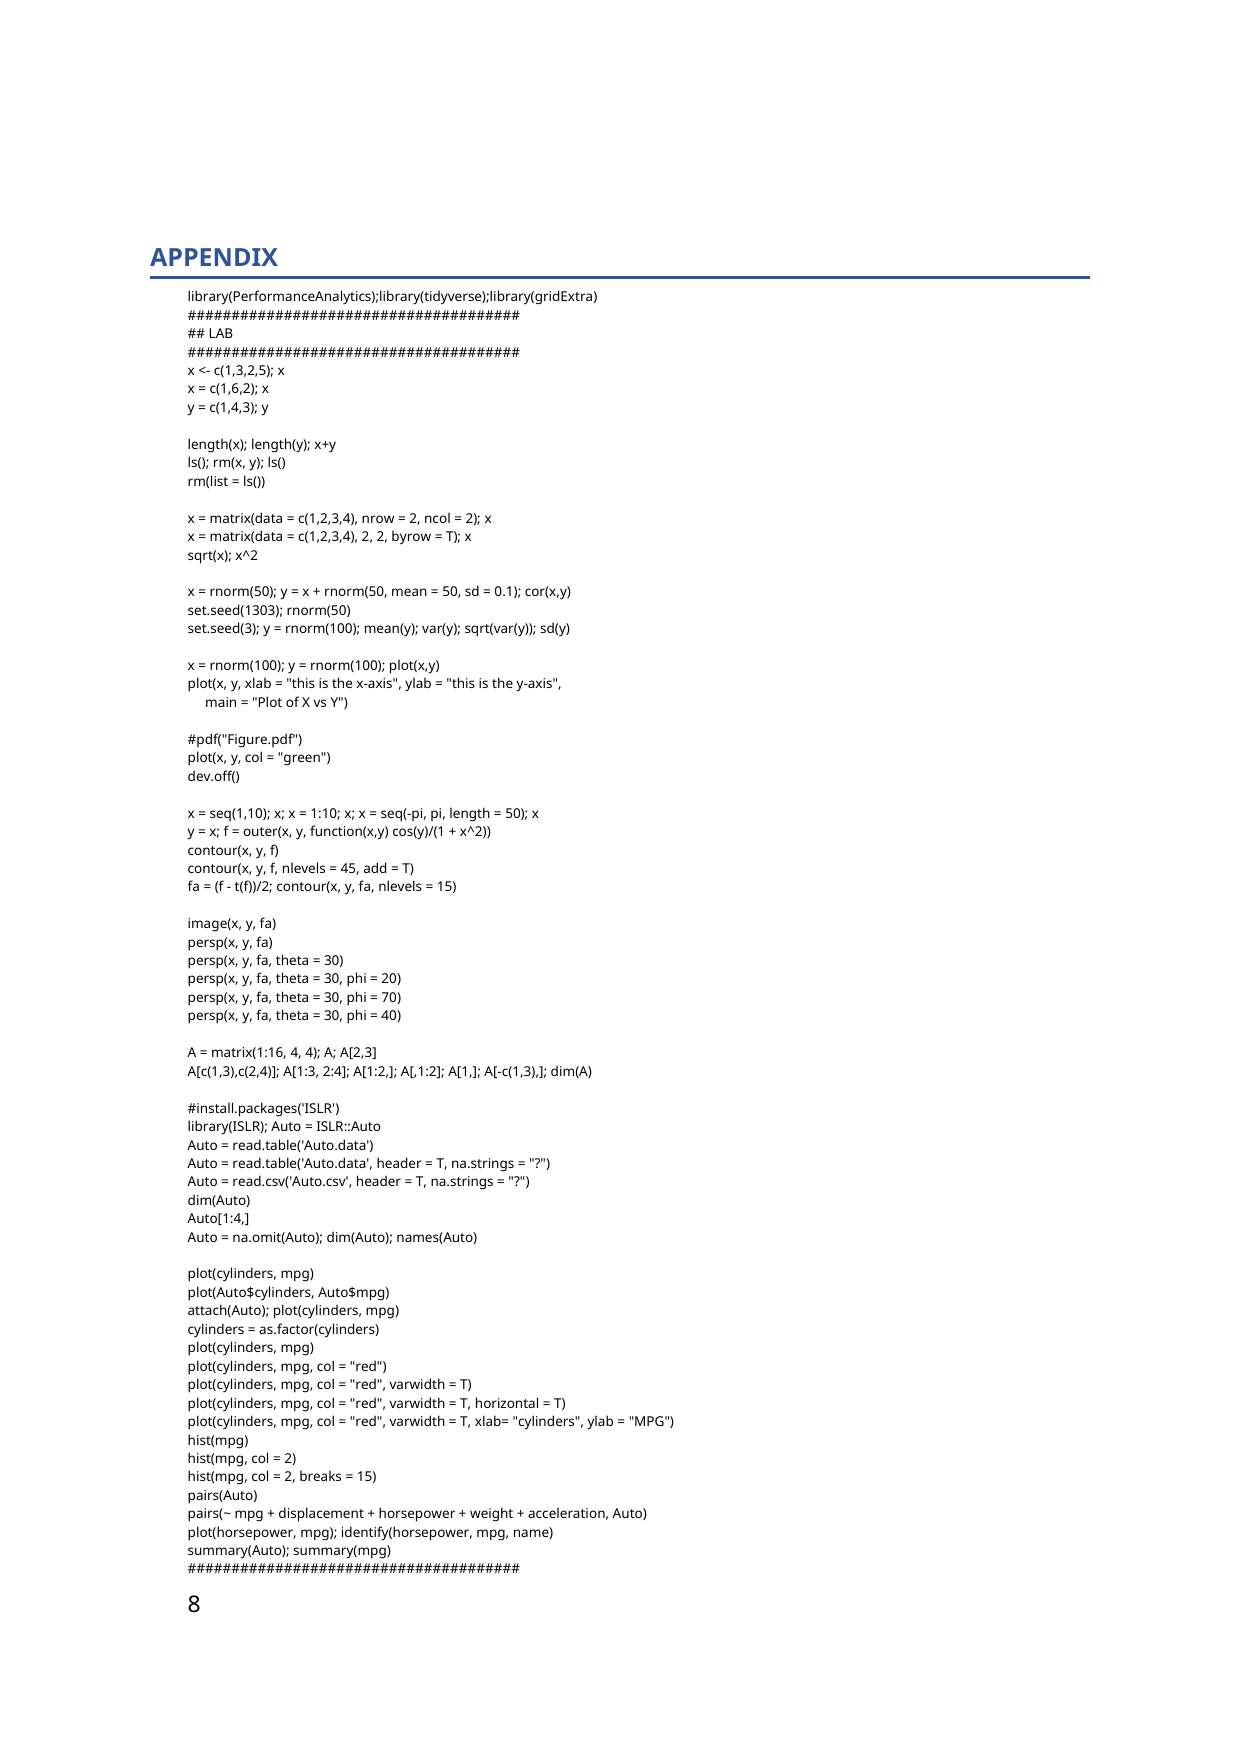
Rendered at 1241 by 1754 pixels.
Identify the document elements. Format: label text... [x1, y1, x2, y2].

text plot(cylinders, mpg) [150, 1338, 1090, 1357]
text x = matrix(data = c(1,2,3,4), 2, 2, byrow = T); x [150, 527, 1090, 545]
text plot(x, y, col = "green") [150, 748, 1090, 767]
text cylinders = as.factor(cylinders) [150, 1320, 1090, 1338]
text Auto = read.csv('Auto.csv', header = T, na.strings = "?") [150, 1172, 1090, 1191]
text persp(x, y, fa) [150, 933, 1090, 951]
text ###################################### [150, 1559, 1090, 1578]
text ## LAB [150, 324, 1090, 343]
text summary(Auto); summary(mpg) [150, 1541, 1090, 1559]
text Auto = read.table('Auto.data') [150, 1135, 1090, 1154]
text dev.off() [150, 767, 1090, 785]
text fa = (f - t(f))/2; contour(x, y, fa, nlevels = 15) [150, 877, 1090, 896]
text plot(Auto$cylinders, Auto$mpg) [150, 1283, 1090, 1301]
text x = rnorm(50); y = x + rnorm(50, mean = 50, sd = 0.1); cor(x,y) [150, 582, 1090, 601]
text Auto = na.omit(Auto); dim(Auto); names(Auto) [150, 1228, 1090, 1246]
text length(x); length(y); x+y [150, 435, 1090, 453]
text rm(list = ls()) [150, 472, 1090, 490]
text ls(); rm(x, y); ls() [150, 453, 1090, 472]
subtitle APPENDIX [150, 240, 1090, 276]
text x = seq(1,10); x; x = 1:10; x; x = seq(-pi, pi, length = 50); x [150, 803, 1090, 822]
text A = matrix(1:16, 4, 4); A; A[2,3] [150, 1043, 1090, 1062]
text plot(cylinders, mpg, col = "red", varwidth = T, horizontal = T) [150, 1393, 1090, 1412]
text contour(x, y, f) [150, 840, 1090, 859]
text library(PerformanceAnalytics);library(tidyverse);library(gridExtra) [150, 287, 1090, 306]
text plot(cylinders, mpg, col = "red", varwidth = T) [150, 1375, 1090, 1393]
text hist(mpg, col = 2, breaks = 15) [150, 1467, 1090, 1486]
text x = rnorm(100); y = rnorm(100); plot(x,y) [150, 656, 1090, 674]
text y = c(1,4,3); y [150, 398, 1090, 416]
text Auto[1:4,] [150, 1209, 1090, 1228]
text pairs(Auto) [150, 1486, 1090, 1504]
text x <- c(1,3,2,5); x [150, 361, 1090, 379]
text main = "Plot of X vs Y") [150, 693, 1090, 711]
text ###################################### [150, 343, 1090, 361]
text hist(mpg, col = 2) [150, 1449, 1090, 1467]
text library(ISLR); Auto = ISLR::Auto [150, 1117, 1090, 1135]
text ###################################### [150, 306, 1090, 324]
text persp(x, y, fa, theta = 30, phi = 40) [150, 1006, 1090, 1025]
text plot(horsepower, mpg); identify(horsepower, mpg, name) [150, 1523, 1090, 1541]
text persp(x, y, fa, theta = 30, phi = 20) [150, 969, 1090, 988]
text #install.packages('ISLR') [150, 1098, 1090, 1117]
text pairs(~ mpg + displacement + horsepower + weight + acceleration, Auto) [150, 1504, 1090, 1523]
text y = x; f = outer(x, y, function(x,y) cos(y)/(1 + x^2)) [150, 822, 1090, 840]
text persp(x, y, fa, theta = 30, phi = 70) [150, 988, 1090, 1006]
text x = matrix(data = c(1,2,3,4), nrow = 2, ncol = 2); x [150, 508, 1090, 527]
text attach(Auto); plot(cylinders, mpg) [150, 1301, 1090, 1320]
text image(x, y, fa) [150, 914, 1090, 933]
text x = c(1,6,2); x [150, 379, 1090, 398]
text dim(Auto) [150, 1191, 1090, 1209]
text plot(x, y, xlab = "this is the x-axis", ylab = "this is the y-axis", [150, 674, 1090, 693]
text sqrt(x); x^2 [150, 545, 1090, 564]
text plot(cylinders, mpg) [150, 1264, 1090, 1283]
text Auto = read.table('Auto.data', header = T, na.strings = "?") [150, 1154, 1090, 1172]
text plot(cylinders, mpg, col = "red", varwidth = T, xlab= "cylinders", ylab = "MPG") [150, 1412, 1090, 1430]
text set.seed(1303); rnorm(50) [150, 601, 1090, 619]
text #pdf("Figure.pdf") [150, 730, 1090, 748]
text hist(mpg) [150, 1430, 1090, 1449]
text persp(x, y, fa, theta = 30) [150, 951, 1090, 969]
text plot(cylinders, mpg, col = "red") [150, 1357, 1090, 1375]
text A[c(1,3),c(2,4)]; A[1:3, 2:4]; A[1:2,]; A[,1:2]; A[1,]; A[-c(1,3),]; dim(A) [150, 1062, 1090, 1080]
text contour(x, y, f, nlevels = 45, add = T) [150, 859, 1090, 877]
text set.seed(3); y = rnorm(100); mean(y); var(y); sqrt(var(y)); sd(y) [150, 619, 1090, 638]
